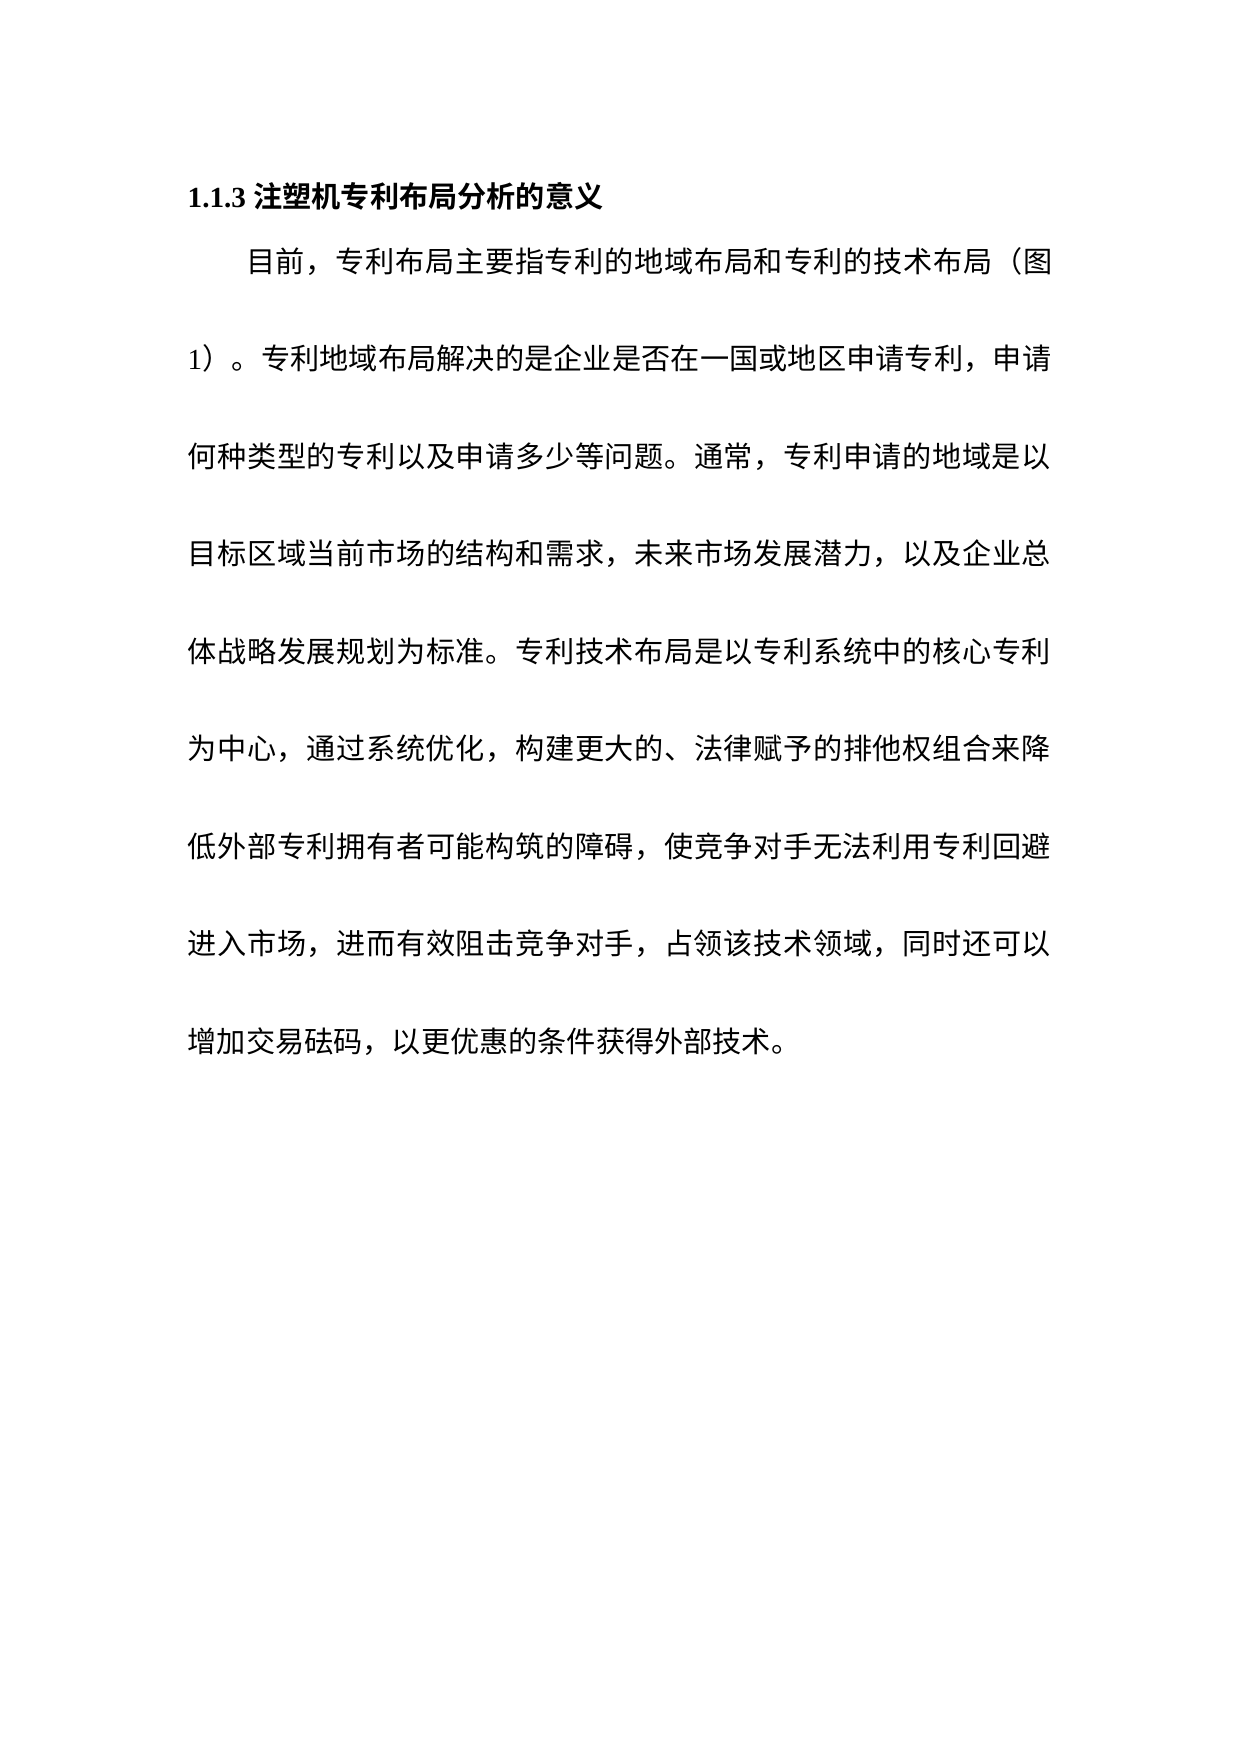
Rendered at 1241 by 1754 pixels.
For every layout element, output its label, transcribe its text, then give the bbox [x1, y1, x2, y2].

text 1.1.3 注塑机专利布局分析的意义 [187, 162, 1053, 227]
text 目前，专利布局主要指专利的地域布局和专利的技术布局（图1）。专利地域布局解决的是企业是否在一国或地区申请专利，申请何种类型的专利以及申请多少等问题。通常，专利申请的地域是以目标区域当前市场的结构和需求，未来市场发展潜力，以及企业总体战略发展规划为标准。专利技术布局是以专利系统中的核心专利为中心，通过系统优化，构建更大的、法律赋予的排他权组合来降低外部专利拥有者可能构筑的障碍，使竞争对手无法利用专利回避进入市场，进而有效阻击竞争对手，占领该技术领域，同时还可以增加交易砝码，以更优惠的条件获得外部技术。 [187, 227, 1053, 1072]
